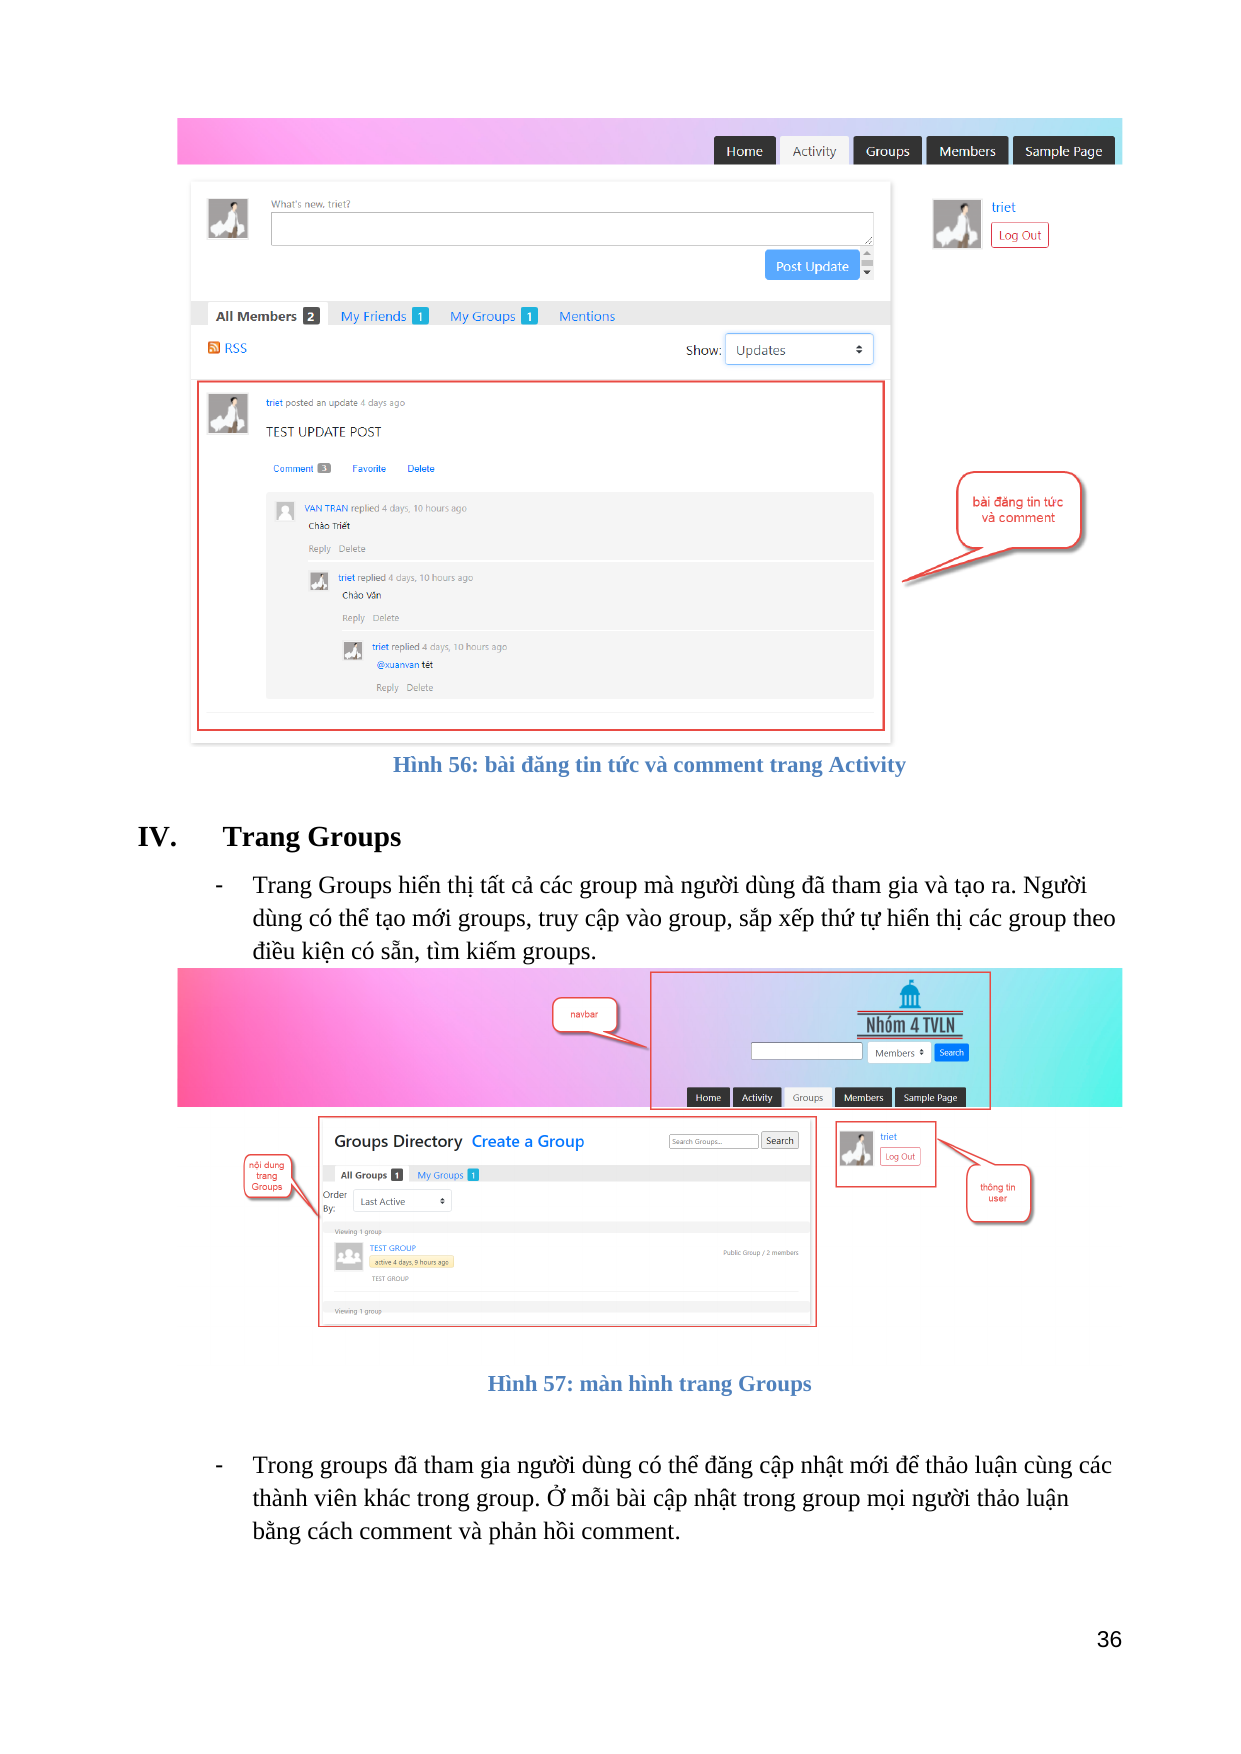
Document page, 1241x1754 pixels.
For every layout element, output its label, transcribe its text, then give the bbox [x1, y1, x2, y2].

subtitle Trang Groups [177, 819, 1122, 852]
text Hình 57: màn hình trang Groups [177, 1370, 1122, 1396]
text Hình 56: bài đăng tin tức và comment trang Activity [177, 751, 1122, 777]
list Trang Groups hiển thị tất cả các group mà người dùng đã tham gia và tạo ra. Người dùng có thể tạo mới groups, truy cập vào group, sắp xếp thứ tự hiển thị các group theo điều kiện có sẵn, tìm kiếm groups. [215, 870, 1122, 964]
list Trong groups đã tham gia người dùng có thể đăng cập nhật mới để thảo luận cùng các thành viên khác trong group. Ở mỗi bài cập nhật trong group mọi người thảo luận bằng cách comment và phản hồi comment. [215, 1450, 1122, 1545]
picture [177, 968, 1123, 1366]
picture [177, 118, 1123, 747]
